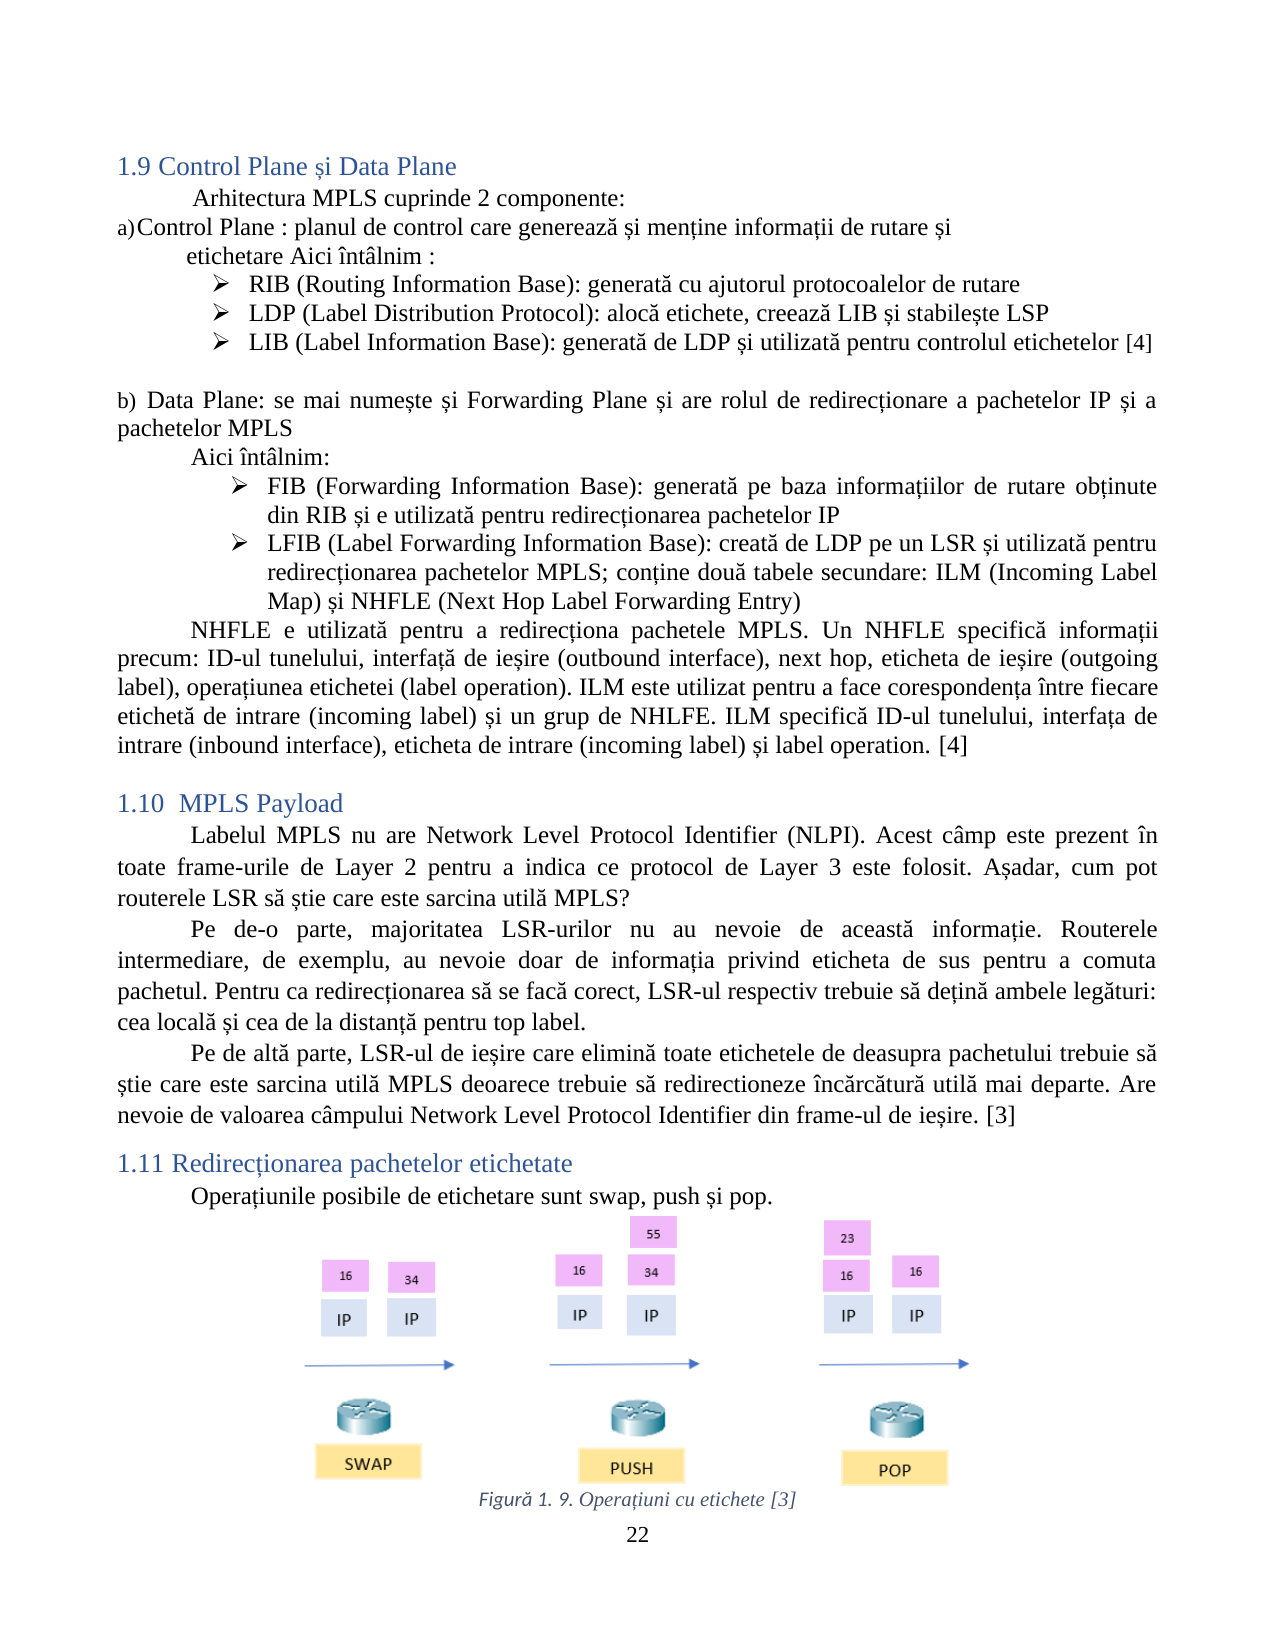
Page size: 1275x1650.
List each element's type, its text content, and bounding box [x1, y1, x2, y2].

list LDP (Label Distribution Protocol): alocă etichete, creează LIB și stabilește LSP [211, 298, 1210, 327]
list LIB (Label Information Base): generată de LDP și utilizată pentru controlul etichetelor [4] [211, 327, 1210, 356]
text Pe de altă parte, LSR-ul de ieșire care elimină toate etichetele de deasupra pachetului trebuie să știe care este sarcina utilă MPLS deoarece trebuie să redirectioneze încărcătură utilă mai departe. Are nevoie de valoarea câmpului Network Level Protocol Identifier din frame-ul de ieșire. [3] [117, 1038, 1158, 1129]
subtitle MPLS Payload [117, 787, 1210, 818]
list Data Plane: se mai numește și Forwarding Plane și are rolul de redirecționare a pachetelor IP și a pachetelor MPLS [117, 385, 1158, 442]
subtitle Control Plane și Data Plane [117, 150, 1210, 181]
subtitle Redirecționarea pachetelor etichetate [117, 1148, 1210, 1179]
list Control Plane : planul de control care generează și menține informații de rutare și etichetare Aici întâlnim : [117, 212, 1053, 270]
picture [304, 1216, 970, 1486]
text Labelul MPLS nu are Network Level Protocol Identifier (NLPI). Acest câmp este prezent în toate frame-urile de Layer 2 pentru a indica ce protocol de Layer 3 este folosit. Așadar, cum pot routerele LSR să știe care este sarcina utilă MPLS? [117, 821, 1158, 911]
text Arhitectura MPLS cuprinde 2 componente: [192, 183, 1210, 212]
text Operațiunile posibile de etichetare sunt swap, push și pop. [191, 1181, 1210, 1210]
text NHFLE e utilizată pentru a redirecționa pachetele MPLS. Un NHFLE specifică informații precum: ID-ul tunelului, interfață de ieșire (outbound interface), next hop, eticheta de ieșire (outgoing label), operațiunea etichetei (label operation). ILM este utilizat pentru a face corespondența între fiecare etichetă de intrare (incoming label) și un grup de NHLFE. ILM specifică ID-ul tunelului, interfața de intrare (inbound interface), eticheta de intrare (incoming label) și label operation. [4] [117, 615, 1159, 758]
list RIB (Routing Information Base): generată cu ajutorul protocoalelor de rutare [211, 270, 1210, 298]
text Aici întâlnim: [191, 442, 1210, 471]
list LFIB (Label Forwarding Information Base): creată de LDP pe un LSR și utilizată pentru redirecționarea pachetelor MPLS; conține două tabele secundare: ILM (Incoming Label Map) și NHFLE (Next Hop Label Forwarding Entry) [229, 528, 1159, 615]
list FIB (Forwarding Information Base): generată pe baza informațiilor de rutare obținute din RIB și e utilizată pentru redirecționarea pachetelor IP [229, 471, 1157, 528]
text Pe de-o parte, majoritatea LSR-urilor nu au nevoie de această informație. Routerele intermediare, de exemplu, au nevoie doar de informația privind eticheta de sus pentru a comuta pachetul. Pentru ca redirecționarea să se facă corect, LSR-ul respectiv trebuie să dețină ambele legături: cea locală și cea de la distanță pentru top label. [117, 914, 1158, 1036]
